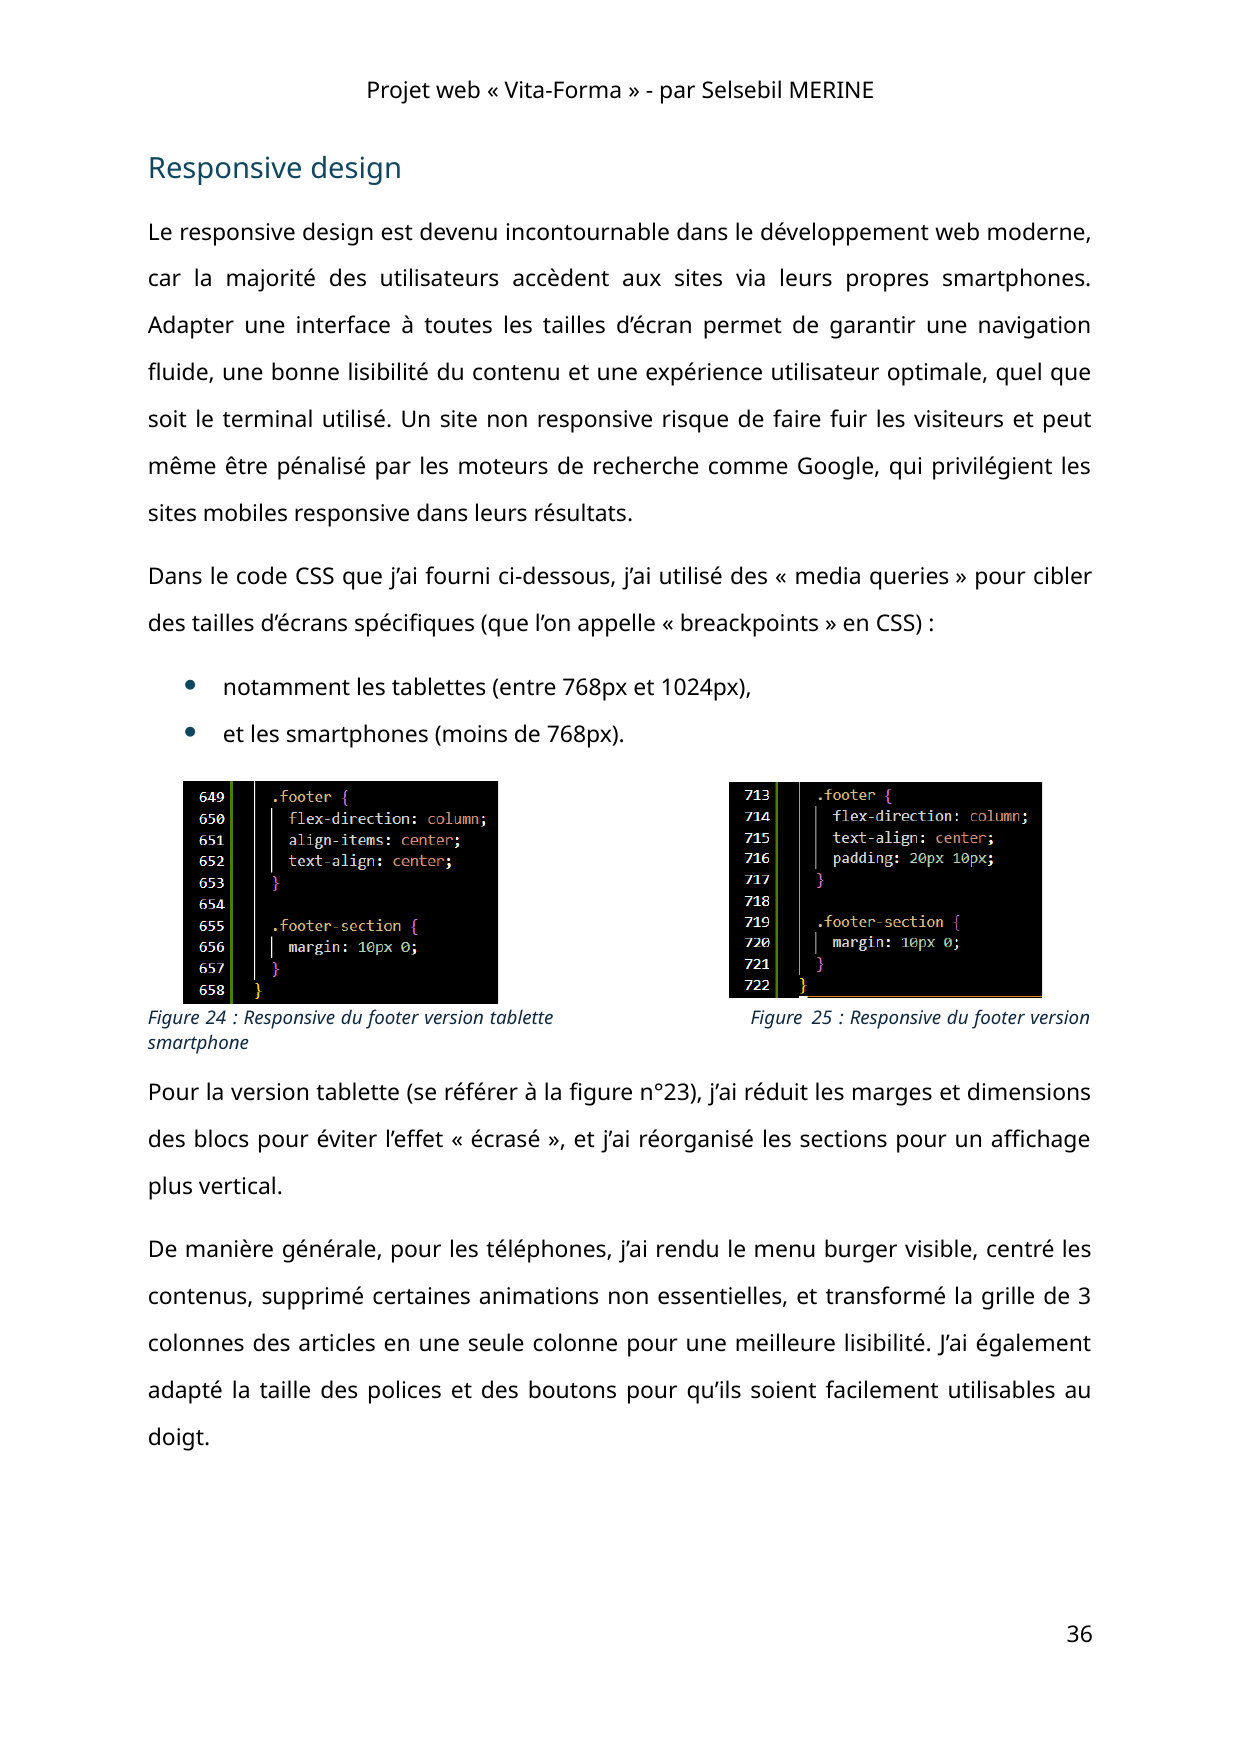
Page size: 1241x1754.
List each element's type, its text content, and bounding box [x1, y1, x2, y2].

subtitle Responsive design [148, 148, 1093, 187]
list notamment les tablettes (entre 768px et 1024px), [185, 671, 1093, 702]
list et les smartphones (moins de 768px). [185, 717, 1093, 749]
picture [183, 781, 499, 1004]
picture [729, 782, 1043, 998]
text Le responsive design est devenu incontournable dans le développement web moderne, car la majorité des utilisateurs accèdent aux sites via leurs propres smartphones. Adapter une interface à toutes les tailles d’écran permet de garantir une navigation fluide, une bonne lisibilité du contenu et une expérience utilisateur optimale, quel que soit le terminal utilisé. Un site non responsive risque de faire fuir les visiteurs et peut même être pénalisé par les moteurs de recherche comme Google, qui privilégient les sites mobiles responsive dans leurs résultats. [148, 215, 1093, 528]
text Pour la version tablette (se référer à la figure n°23), j’ai réduit les marges et dimensions des blocs pour éviter l’effet « écrasé », et j’ai réorganisé les sections pour un affichage plus vertical. [148, 1076, 1093, 1201]
text De manière générale, pour les téléphones, j’ai rendu le menu burger visible, centré les contenus, supprimé certaines animations non essentielles, et transformé la grille de 3 colonnes des articles en une seule colonne pour une meilleure lisibilité. J’ai également adapté la taille des polices et des boutons pour qu’ils soient facilement utilisables au doigt. [148, 1233, 1093, 1452]
text Figure 24 : Responsive du footer version tablette Figure 25 : Responsive du footer version smartphone [148, 1004, 1093, 1055]
text Dans le code CSS que j’ai fourni ci-dessous, j’ai utilisé des « media queries » pour cibler des tailles d’écrans spécifiques (que l’on appelle « breackpoints » en CSS) : [148, 560, 1093, 638]
